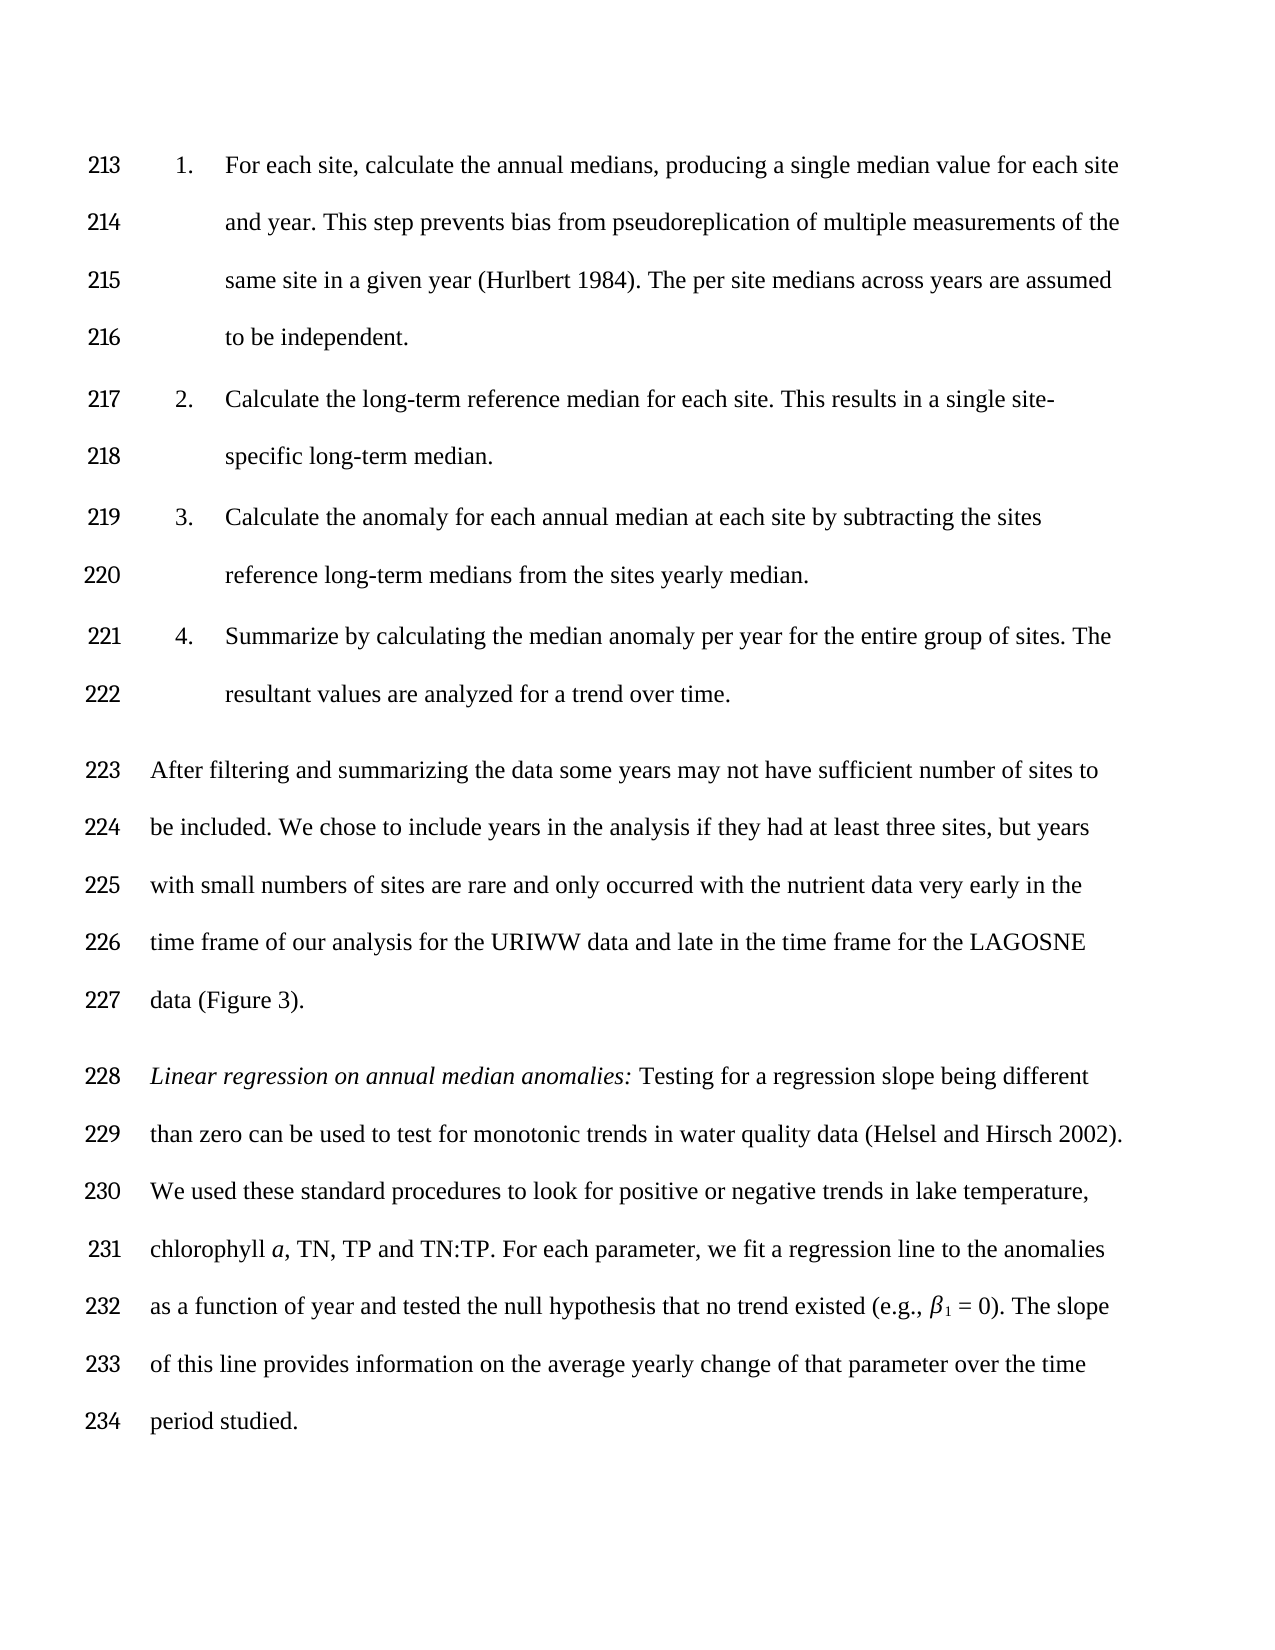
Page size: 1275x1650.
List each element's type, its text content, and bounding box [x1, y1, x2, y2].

text After filtering and summarizing the data some years may not have sufficient number of sites to be included. We chose to include years in the analysis if they had at least three sites, but years with small numbers of sites are rare and only occurred with the nutrient data very early in the time frame of our analysis for the URIWW data and late in the time frame for the LAGOSNE data (Figure 3). [150, 755, 1125, 1014]
list Calculate the long-term reference median for each site. This results in a single site-specific long-term median. [175, 384, 1125, 470]
text Linear regression on annual median anomalies: Testing for a regression slope being different than zero can be used to test for monotonic trends in water quality data (Helsel and Hirsch 2002). We used these standard procedures to look for positive or negative trends in lake temperature, chlorophyll a, TN, TP and TN:TP. For each parameter, we fit a regression line to the anomalies as a function of year and tested the null hypothesis that no trend existed (e.g., 1 = 0). The slope of this line provides information on the average yearly change of that parameter over the time period studied. [150, 1061, 1125, 1435]
list Calculate the anomaly for each annual median at each site by subtracting the sites reference long-term medians from the sites yearly median. [175, 502, 1125, 589]
list For each site, calculate the annual medians, producing a single median value for each site and year. This step prevents bias from pseudoreplication of multiple measurements of the same site in a given year (Hurlbert 1984). The per site medians across years are assumed to be independent. [175, 150, 1125, 351]
list Summarize by calculating the median anomaly per year for the entire group of sites. The resultant values are analyzed for a trend over time. [175, 621, 1125, 707]
